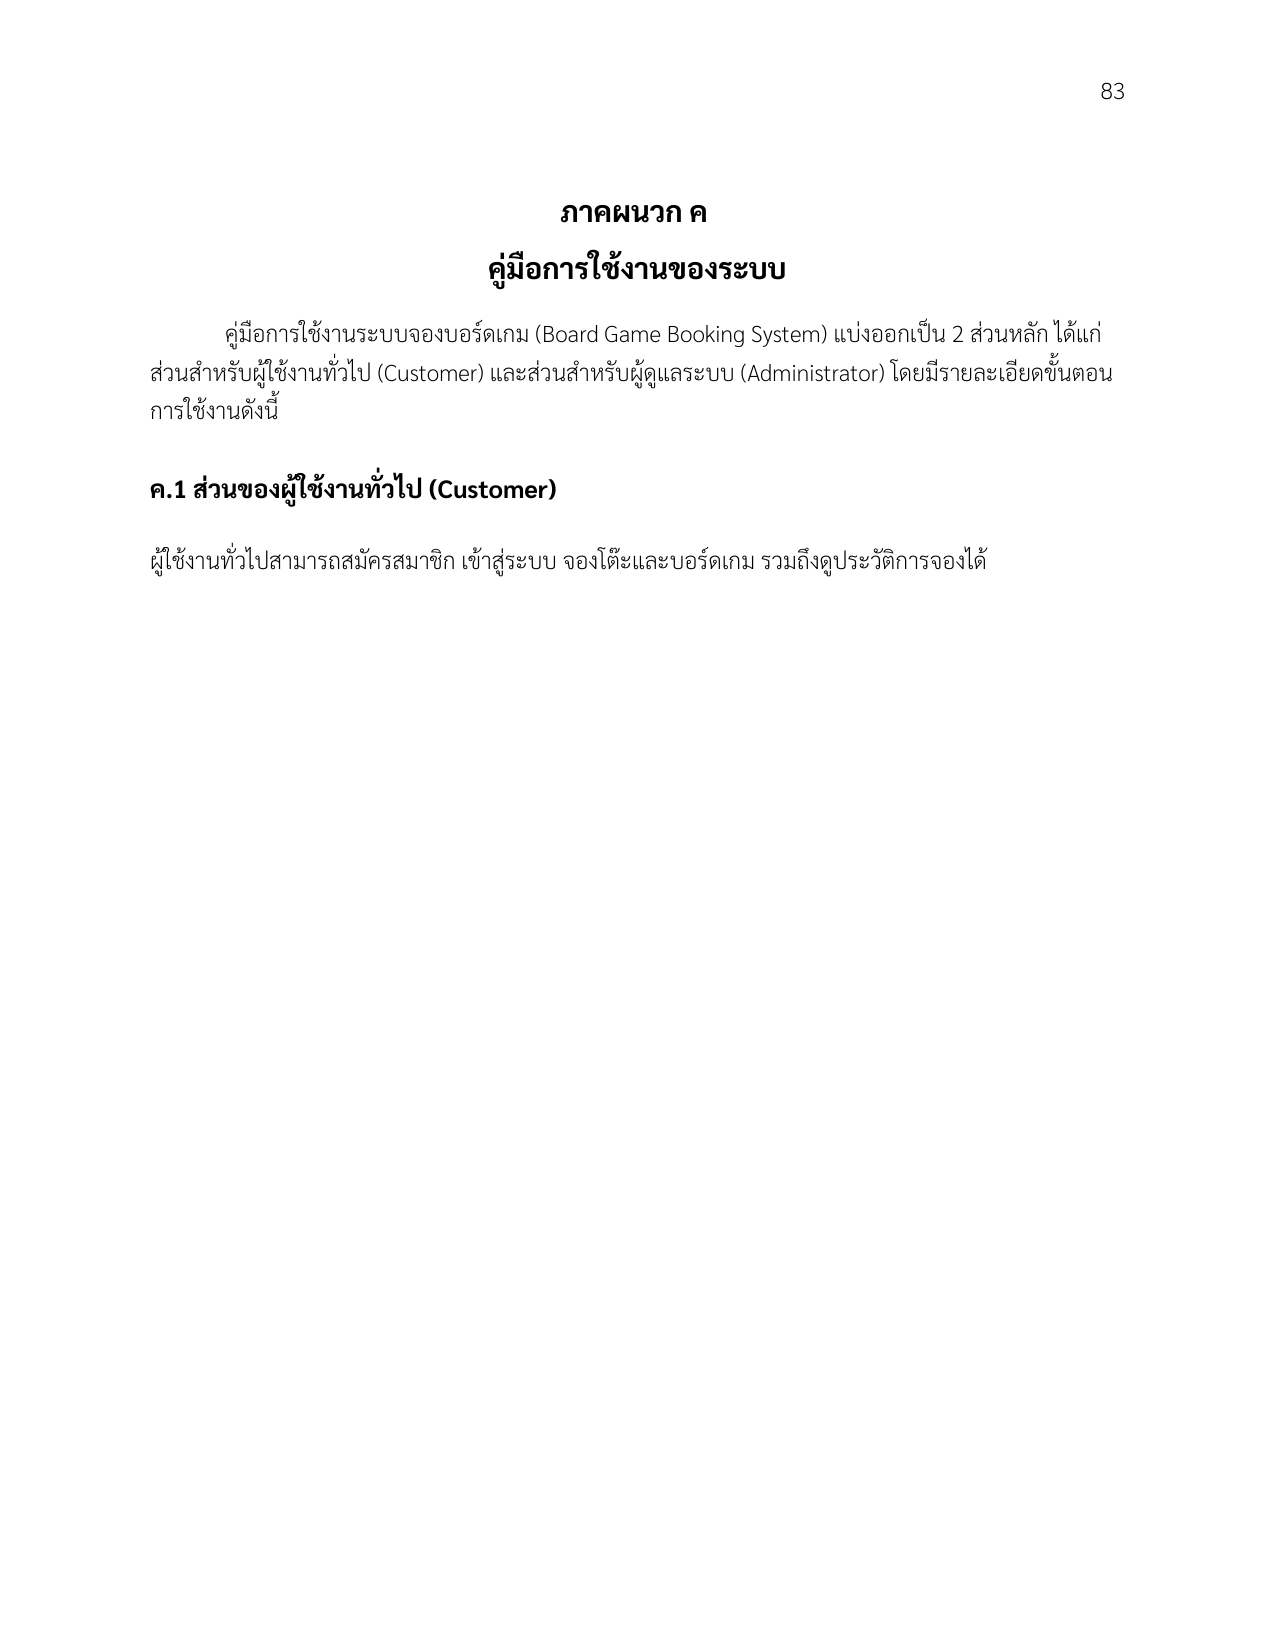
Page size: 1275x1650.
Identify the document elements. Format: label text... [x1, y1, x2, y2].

subtitle ภาคผนวก ค คู่มือการใช้งานของระบบ [150, 192, 1125, 286]
subtitle ค.1 ส่วนของผู้ใช้งานทั่วไป (Customer) [150, 471, 1125, 504]
text ผู้ใช้งานทั่วไปสามารถสมัครสมาชิก เข้าสู่ระบบ จองโต๊ะและบอร์ดเกม รวมถึงดูประวัติการจองได้ [150, 545, 1125, 575]
text คู่มือการใช้งานระบบจองบอร์ดเกม (Board Game Booking System) แบ่งออกเป็น 2 ส่วนหลัก ได้แก่ ส่วนสำหรับผู้ใช้งานทั่วไป (Customer) และส่วนสำหรับผู้ดูแลระบบ (Administrator) โดยมีรายละเอียดขั้นตอนการใช้งานดังนี้ [150, 318, 1125, 425]
